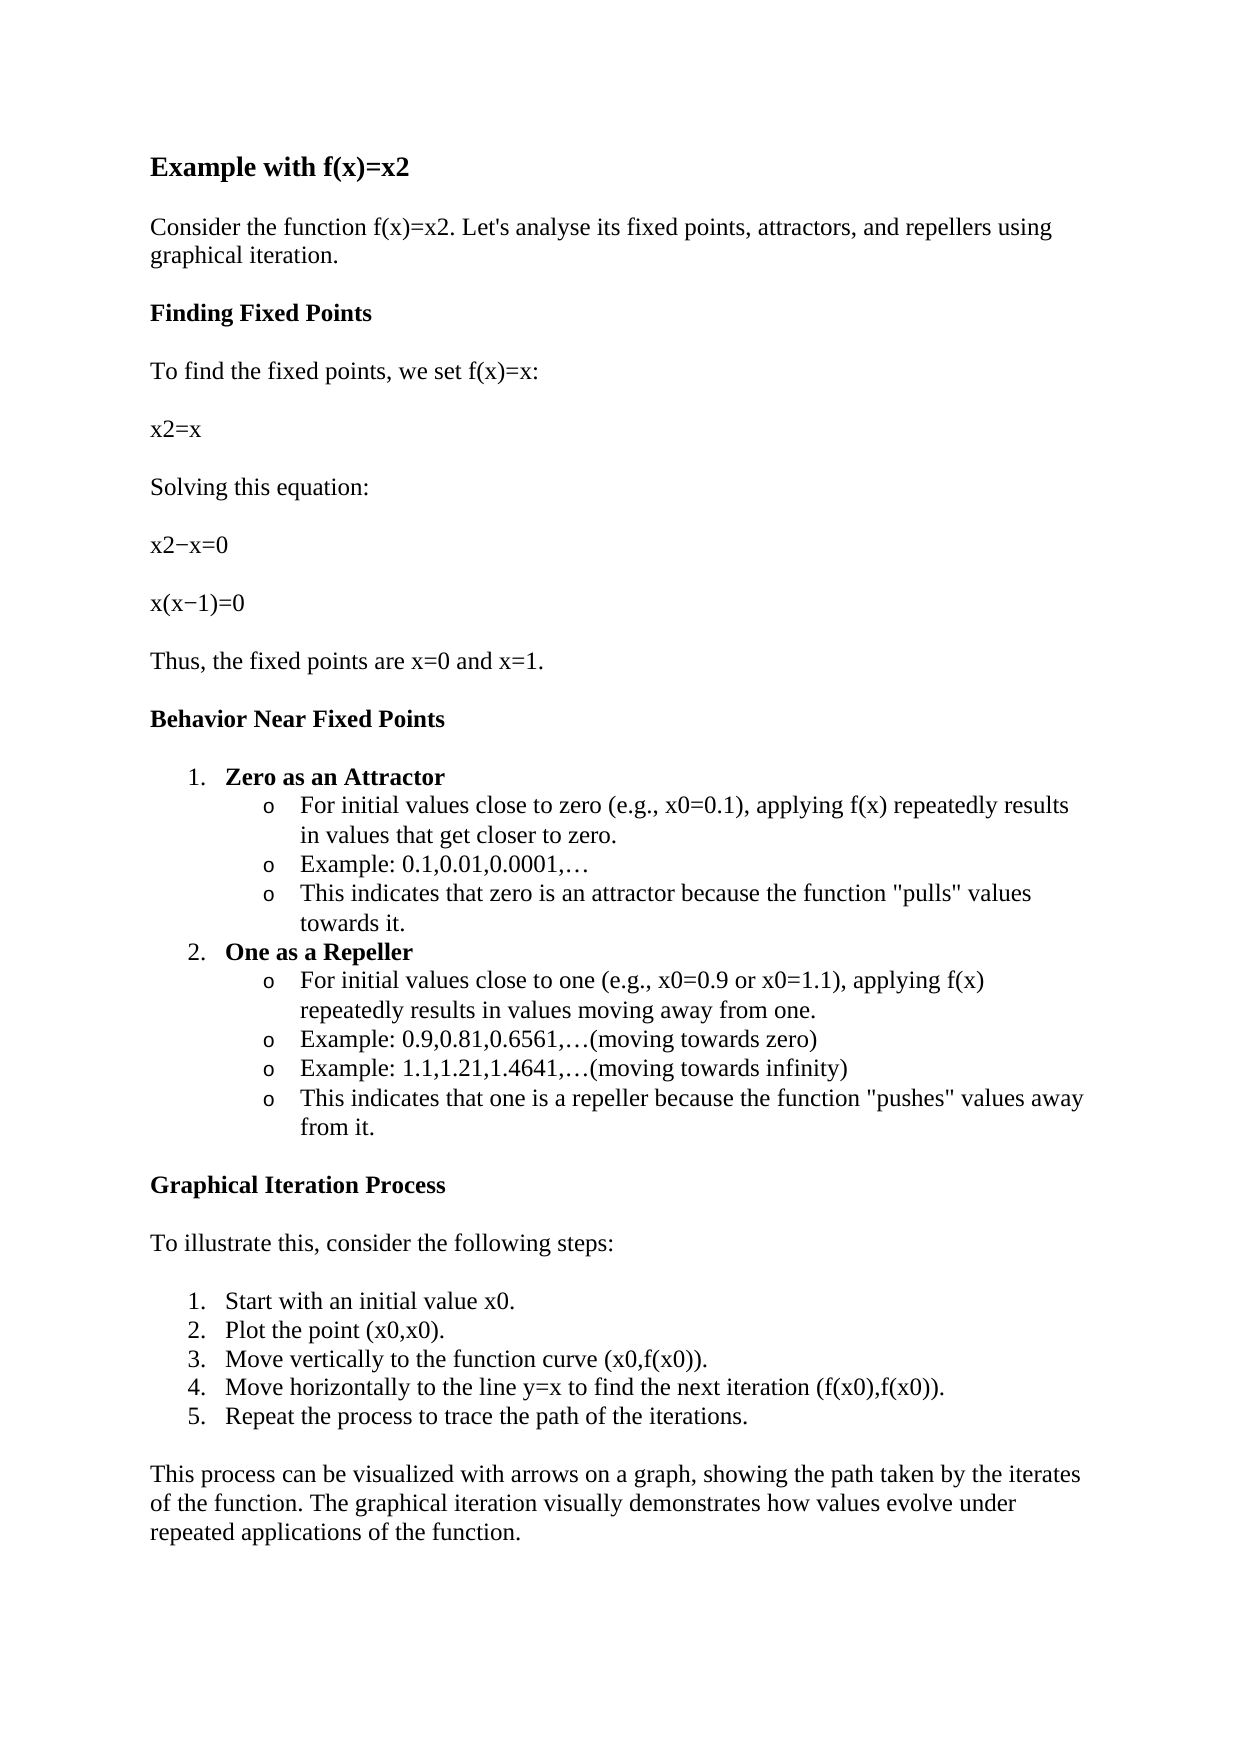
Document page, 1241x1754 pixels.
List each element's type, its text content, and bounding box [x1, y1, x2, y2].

list Example: 1.1,1.21,1.4641,…(moving towards infinity) [262, 1053, 1090, 1083]
text Behavior Near Fixed Points [150, 704, 1090, 732]
list This indicates that one is a repeller because the function "pushes" values away from it. [262, 1083, 1090, 1141]
list Example: 0.9,0.81,0.6561,…(moving towards zero) [262, 1024, 1090, 1053]
text To illustrate this, consider the following steps: [150, 1228, 1090, 1257]
text This process can be visualized with arrows on a graph, showing the path taken by the iterates of the function. The graphical iteration visually demonstrates how values evolve under repeated applications of the function. [150, 1459, 1090, 1545]
list Move vertically to the function curve (x0,f(x0)). [187, 1344, 1090, 1372]
list For initial values close to one (e.g., x0=0.9 or x0=1.1), applying f(x) repeatedly results in values moving away from one. [262, 965, 1090, 1024]
list Example: 0.1,0.01,0.0001,… [262, 849, 1090, 878]
list Plot the point (x0,x0). [187, 1315, 1090, 1344]
text Solving this equation: [150, 472, 1090, 501]
list Repeat the process to trace the path of the iterations. [187, 1401, 1090, 1430]
list Zero as an Attractor [187, 762, 1090, 790]
list This indicates that zero is an attractor because the function "pulls" values towards it. [262, 878, 1090, 937]
text Thus, the fixed points are x=0 and x=1. [150, 646, 1090, 674]
text Consider the function f(x)=x2. Let's analyse its fixed points, attractors, and repellers using graphical iteration. [150, 212, 1090, 269]
list Start with an initial value x0. [187, 1286, 1090, 1315]
text Example with f(x)=x2 [150, 150, 1090, 182]
list Move horizontally to the line y=x to find the next iteration (f(x0),f(x0)). [187, 1372, 1090, 1401]
list For initial values close to zero (e.g., x0=0.1), applying f(x) repeatedly results in values that get closer to zero. [262, 790, 1090, 849]
text x2=x [150, 414, 1090, 443]
text Graphical Iteration Process [150, 1170, 1090, 1199]
text x(x−1)=0 [150, 588, 1090, 617]
text Finding Fixed Points [150, 298, 1090, 327]
text x2−x=0 [150, 530, 1090, 559]
text To find the fixed points, we set f(x)=x: [150, 356, 1090, 385]
list One as a Repeller [187, 937, 1090, 965]
